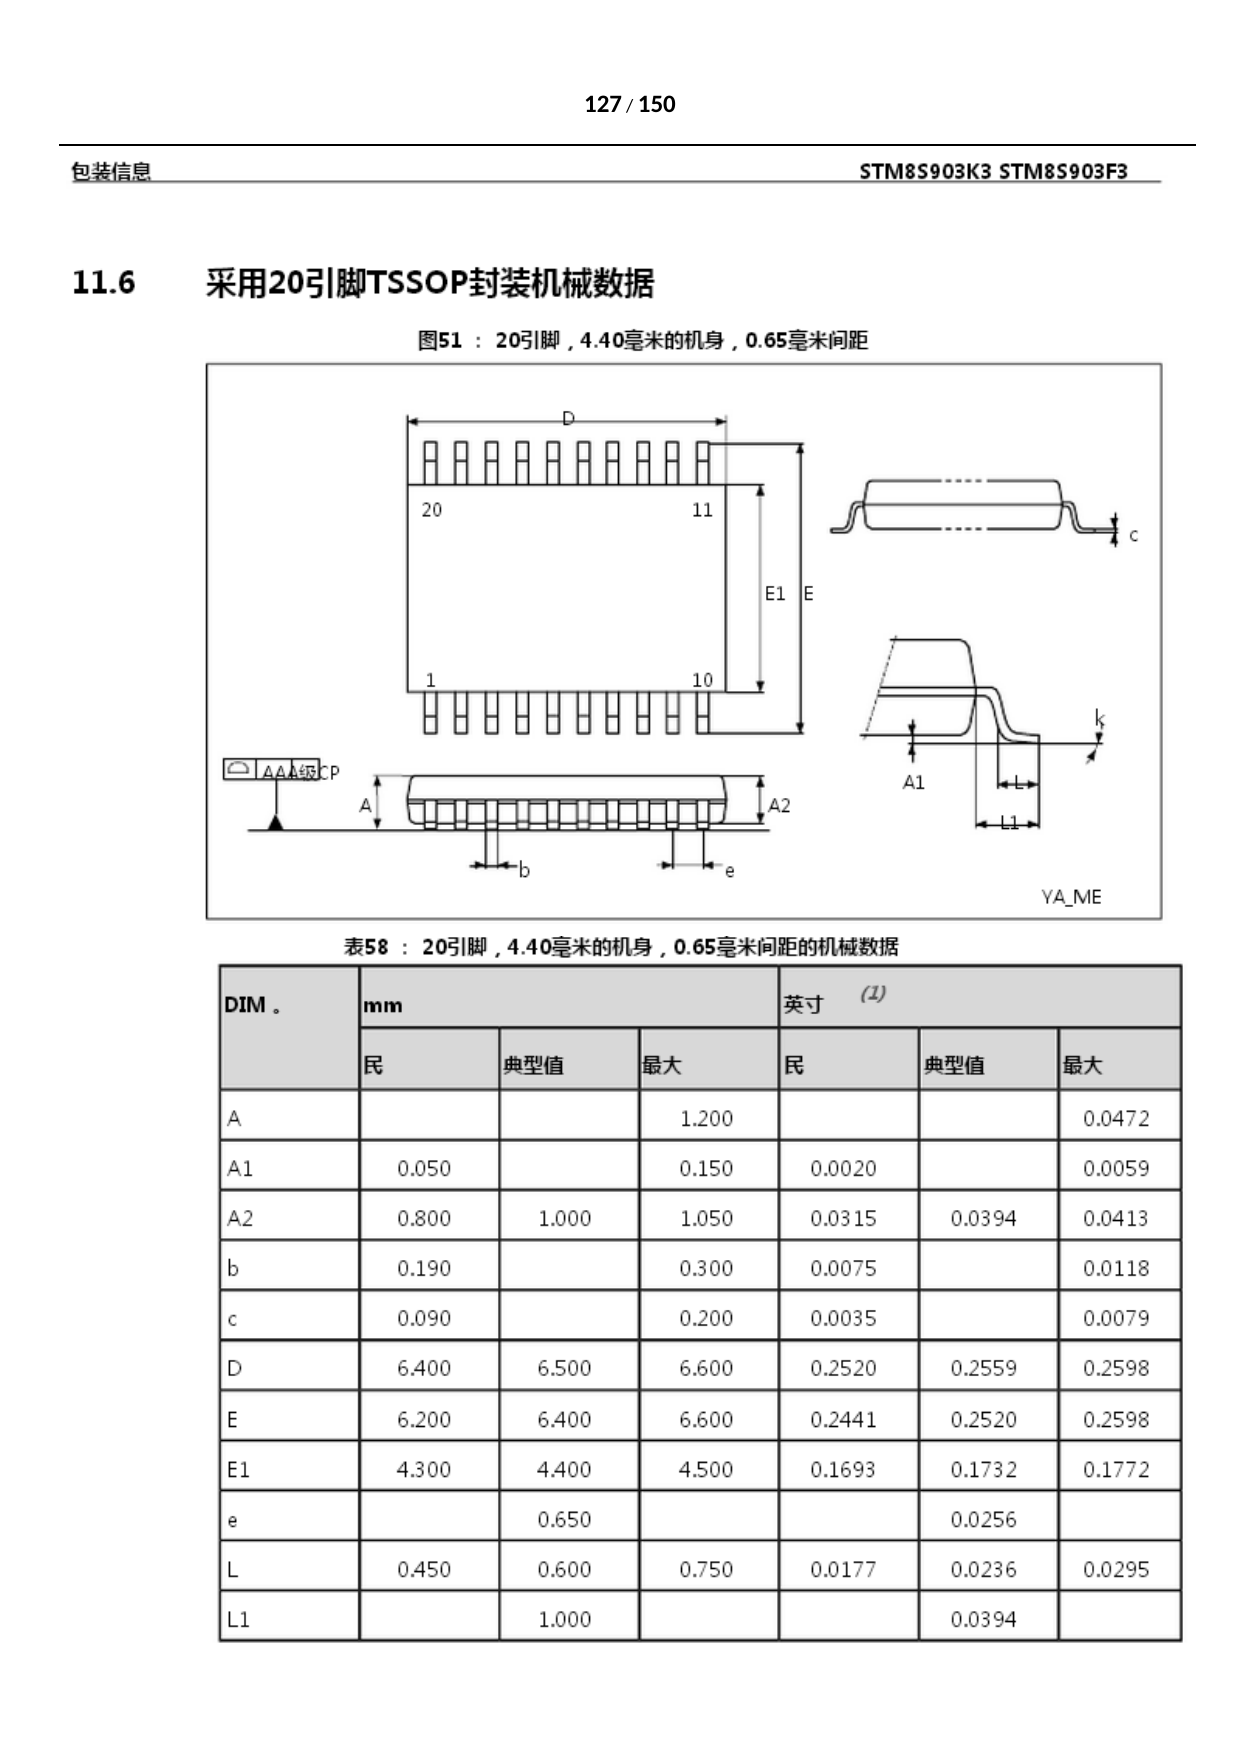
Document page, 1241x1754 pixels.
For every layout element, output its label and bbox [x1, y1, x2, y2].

picture [59, 936, 1197, 1646]
picture [59, 156, 1197, 924]
